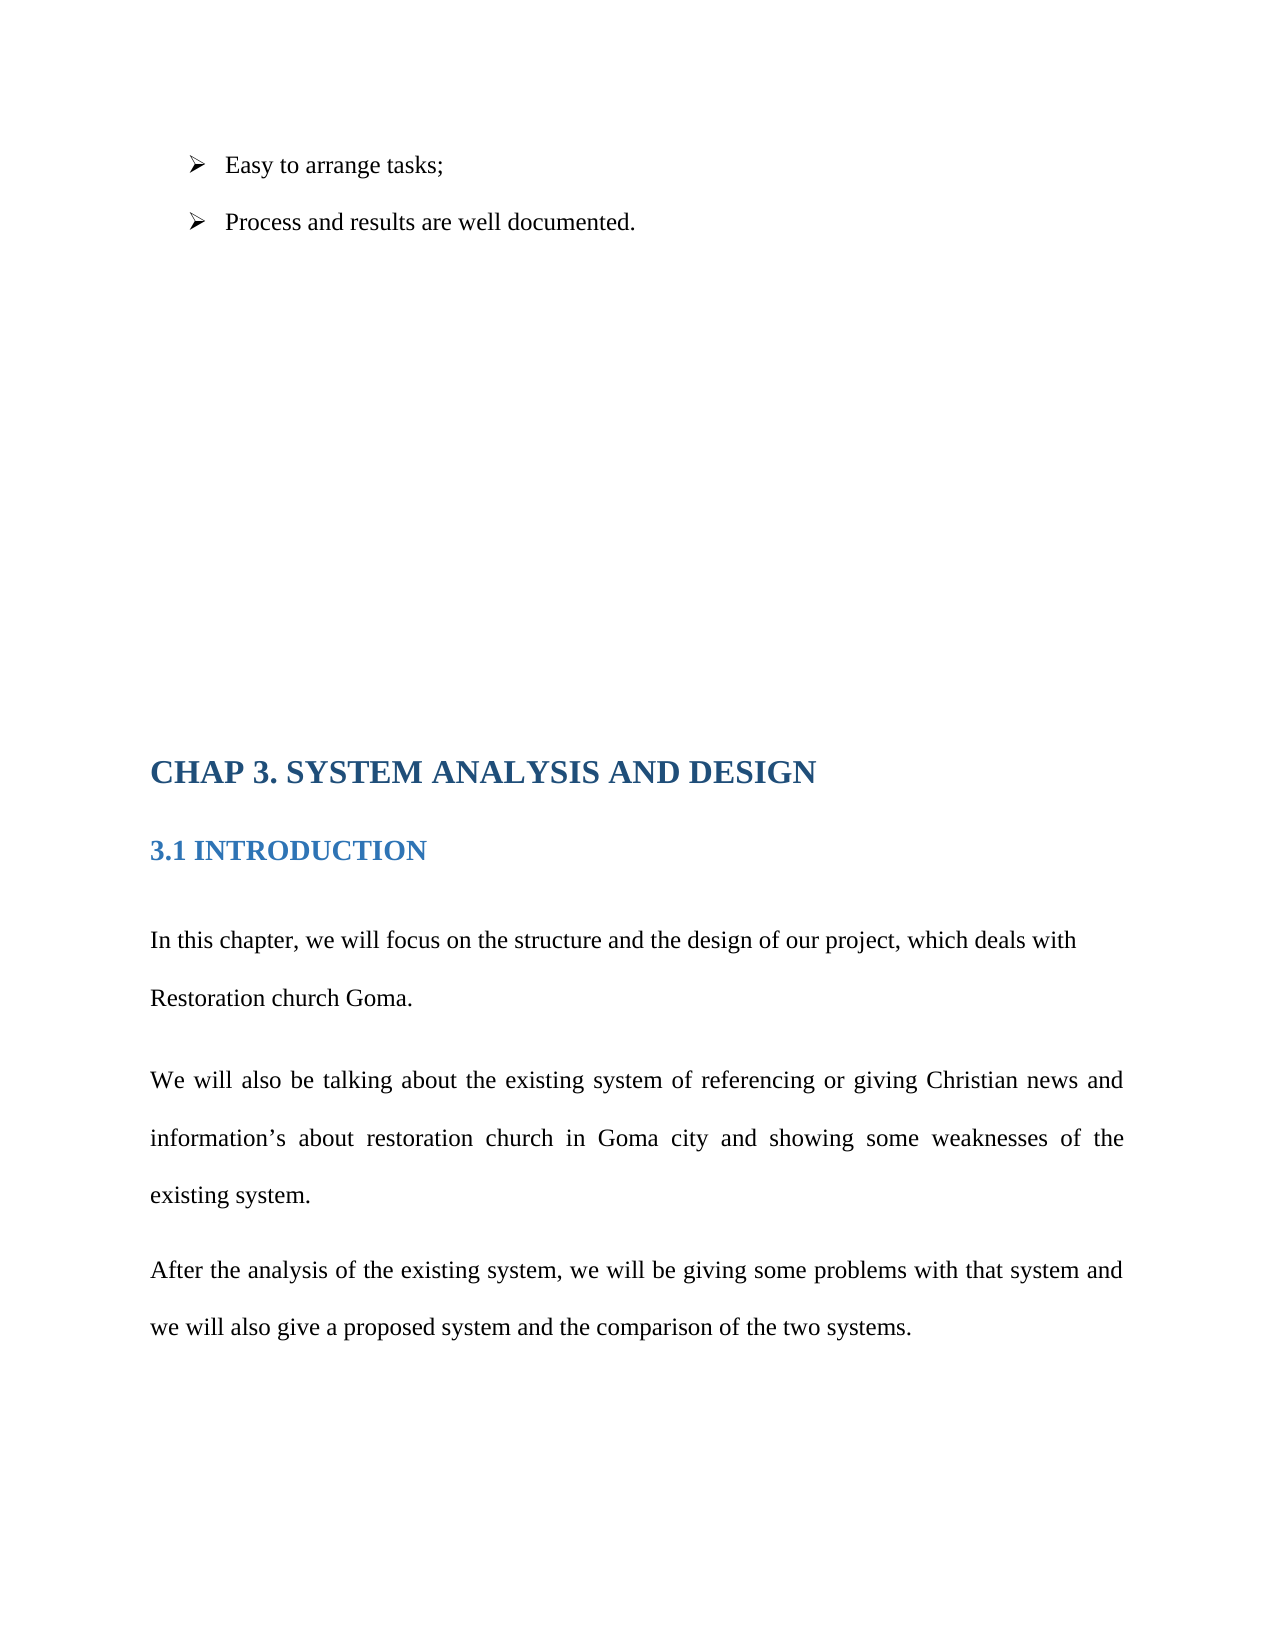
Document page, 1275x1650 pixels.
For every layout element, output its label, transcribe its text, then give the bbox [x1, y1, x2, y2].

list Easy to arrange tasks; [187, 150, 1125, 179]
text 3.1 INTRODUCTION [150, 833, 1125, 867]
text In this chapter, we will focus on the structure and the design of our project, which deals with Restoration church Goma. [150, 926, 1125, 1012]
text CHAP 3. SYSTEM ANALYSIS AND DESIGN [150, 753, 1125, 791]
text We will also be talking about the existing system of referencing or giving Christian news and information’s about restoration church in Goma city and showing some weaknesses of the existing system. [150, 1066, 1125, 1209]
list Process and results are well documented. [187, 207, 1125, 236]
text After the analysis of the existing system, we will be giving some problems with that system and we will also give a proposed system and the comparison of the two systems. [150, 1255, 1125, 1341]
